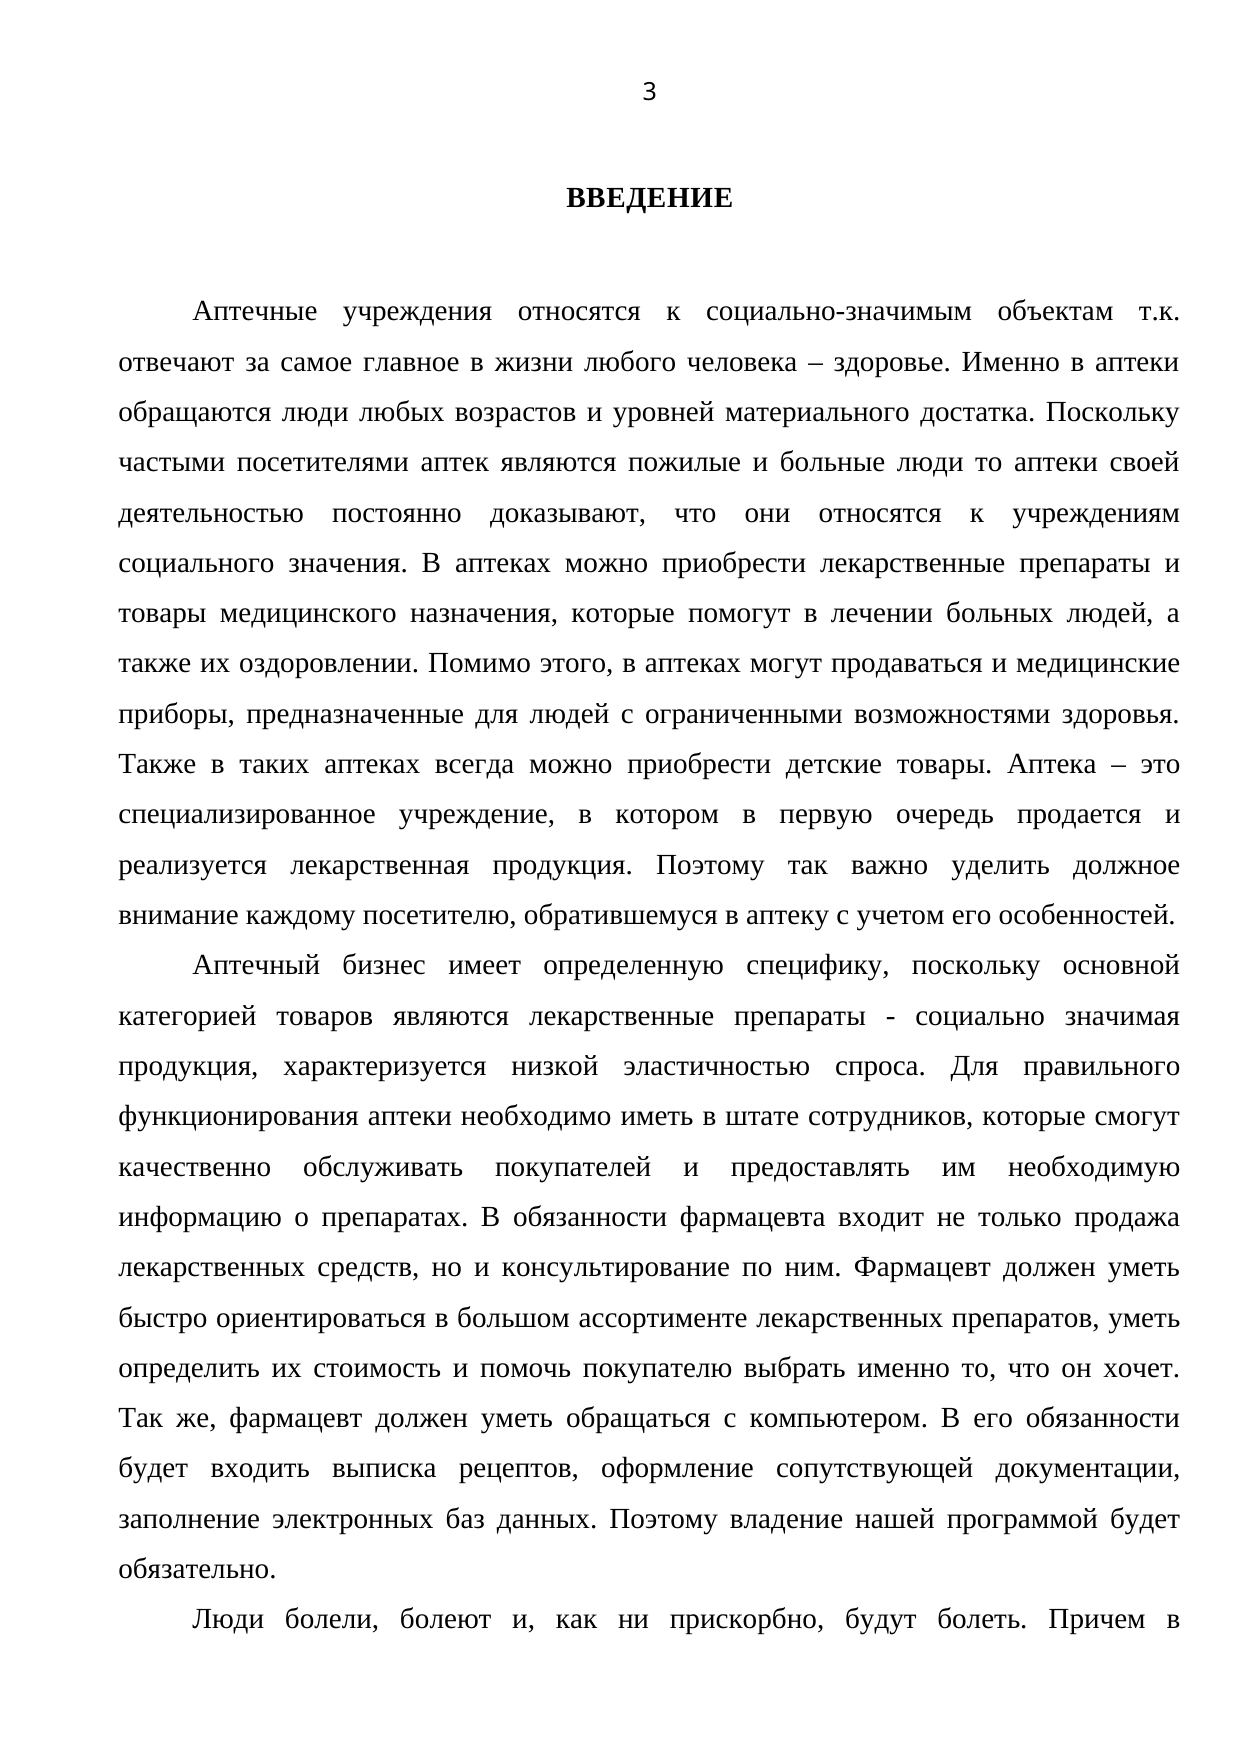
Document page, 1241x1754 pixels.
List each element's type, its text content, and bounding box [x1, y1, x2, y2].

text Аптечный бизнес имеет определенную специфику, поскольку основной категорией товаров являются лекарственные препараты - социально значимая продукция, характеризуется низкой эластичностью спроса. Для правильного функционирования аптеки необходимо иметь в штате сотрудников, которые смогут качественно обслуживать покупателей и предоставлять им необходимую информацию о препаратах. В обязанности фармацевта входит не только продажа лекарственных средств, но и консультирование по ним. Фармацевт должен уметь быстро ориентироваться в большом ассортименте лекарственных препаратов, уметь определить их стоимость и помочь покупателю выбрать именно то, что он хочет. Так же, фармацевт должен уметь обращаться с компьютером. В его обязанности будет входить выписка рецептов, оформление сопутствующей документации, заполнение электронных баз данных. Поэтому владение нашей программой будет обязательно. [118, 947, 1181, 1585]
text Аптечные учреждения относятся к социально-значимым объектам т.к. отвечают за самое главное в жизни любого человека – здоровье. Именно в аптеки обращаются люди любых возрастов и уровней материального достатка. Поскольку частыми посетителями аптек являются пожилые и больные люди то аптеки своей деятельностью постоянно доказывают, что они относятся к учреждениям социального значения. В аптеках можно приобрести лекарственные препараты и товары медицинского назначения, которые помогут в лечении больных людей, а также их оздоровлении. Помимо этого, в аптеках могут продаваться и медицинские приборы, предназначенные для людей с ограниченными возможностями здоровья. Также в таких аптеках всегда можно приобрести детские товары. Аптека – это специализированное учреждение, в котором в первую очередь продается и реализуется лекарственная продукция. Поэтому так важно уделить должное внимание каждому посетителю, обратившемуся в аптеку с учетом его особенностей. [118, 293, 1181, 931]
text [118, 1602, 1181, 1635]
text ВВЕДЕНИЕ [118, 181, 1181, 214]
